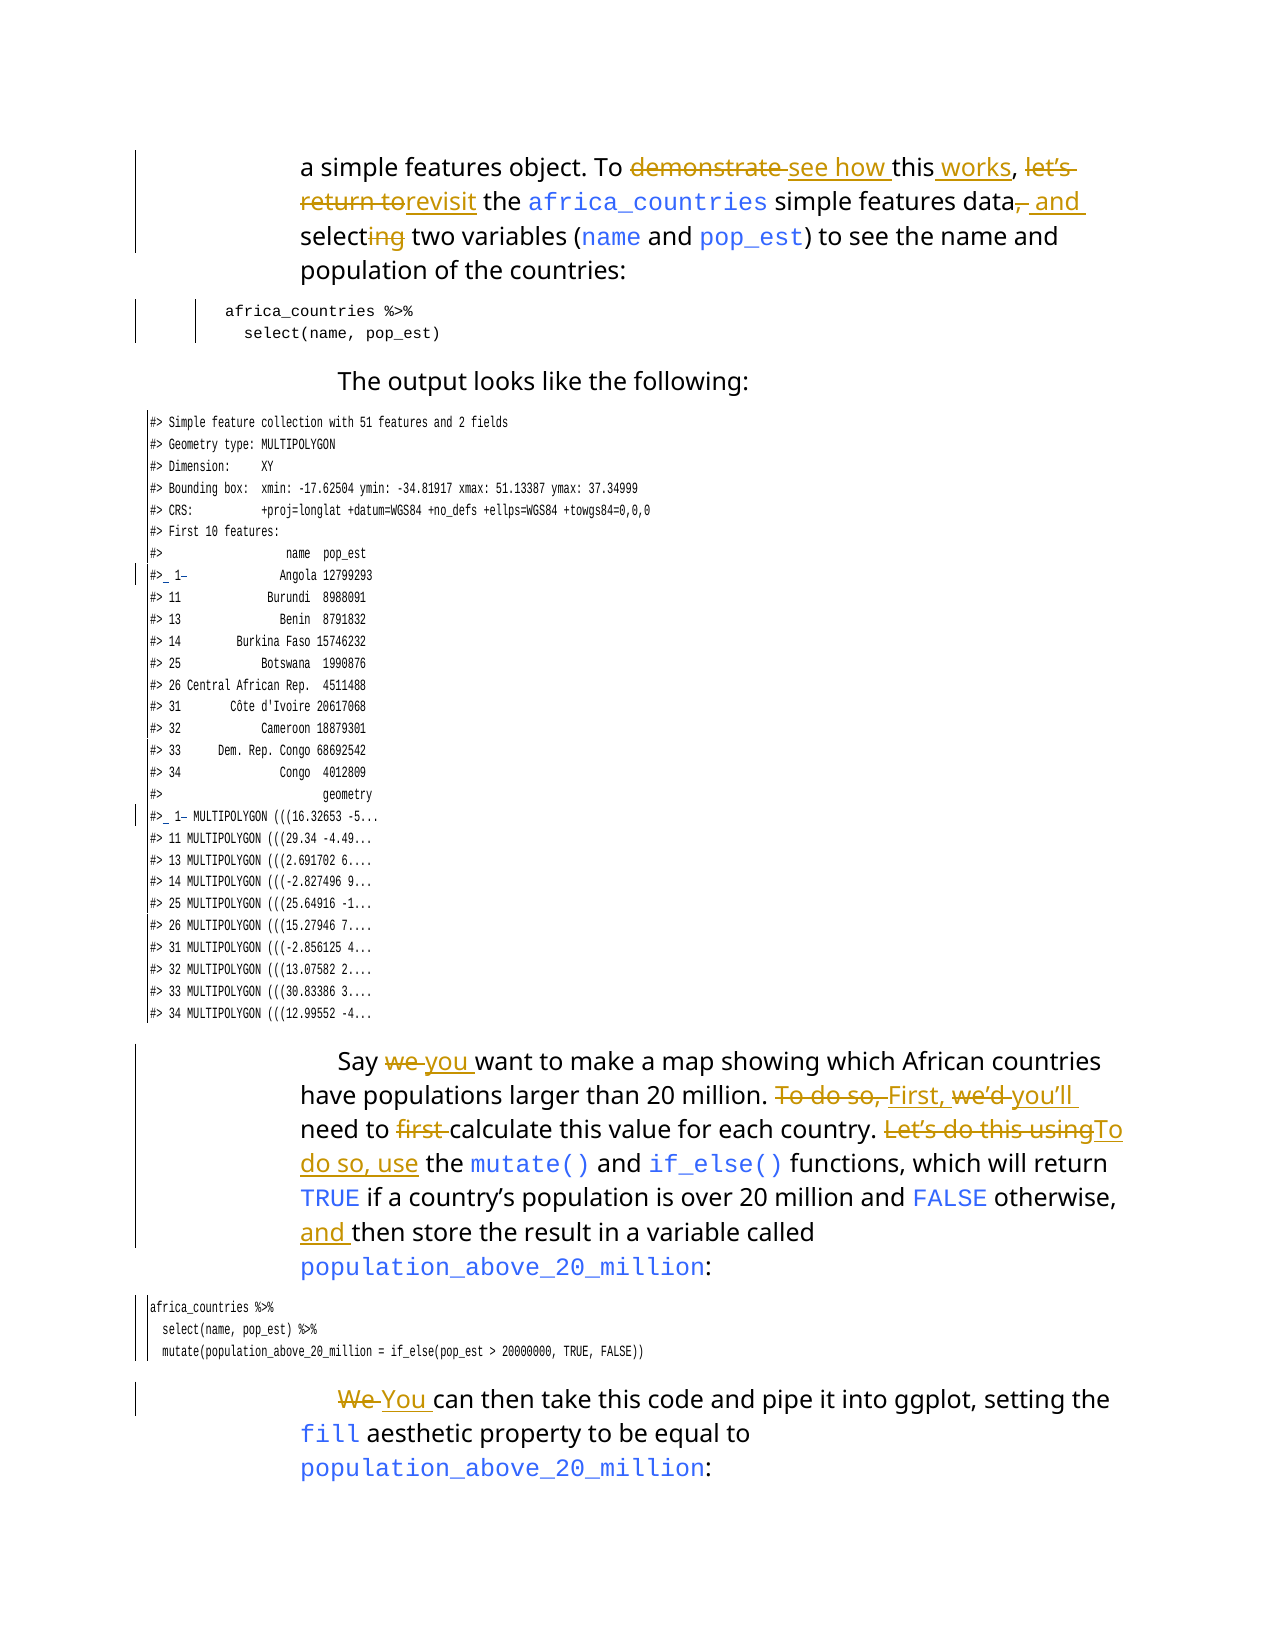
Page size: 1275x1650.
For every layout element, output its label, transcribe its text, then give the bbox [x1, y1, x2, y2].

text #> 34 MULTIPOLYGON (((12.99552 -4... [148, 1001, 1275, 1023]
text #> 1 MULTIPOLYGON (((16.32653 -5... [148, 804, 1275, 826]
text #> 1 Angola 12799293 [148, 563, 1275, 585]
text #> 11 Burundi 8988091 [148, 585, 1275, 607]
text #> name pop_est [148, 542, 1275, 563]
text select(name, pop_est) [196, 321, 1125, 343]
text #> Geometry type: MULTIPOLYGON [148, 432, 1275, 454]
text #> 32 MULTIPOLYGON (((13.07582 2.... [148, 957, 1275, 979]
text #> 25 Botswana 1990876 [148, 651, 1275, 673]
text #> Dimension: XY [148, 454, 1275, 476]
text #> 11 MULTIPOLYGON (((29.34 -4.49... [148, 826, 1275, 848]
text africa_countries %>% [148, 1295, 1275, 1317]
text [300, 150, 1125, 287]
text #> 13 MULTIPOLYGON (((2.691702 6.... [148, 848, 1275, 870]
text #> Bounding box: xmin: -17.62504 ymin: -34.81917 xmax: 51.13387 ymax: 37.34999 [148, 476, 1275, 498]
text #> CRS: +proj=longlat +datum=WGS84 +no_defs +ellps=WGS84 +towgs84=0,0,0 [148, 498, 1275, 520]
text #> 32 Cameroon 18879301 [148, 717, 1275, 738]
text #> 14 Burkina Faso 15746232 [148, 629, 1275, 651]
text can then take this code and pipe it into ggplot, setting the fill aesthetic property to be equal to population_above_20_million: [300, 1382, 1125, 1484]
text #> 34 Congo 4012809 [148, 760, 1275, 782]
text #> geometry [148, 782, 1275, 804]
text #> 13 Benin 8791832 [148, 607, 1275, 629]
text #> 14 MULTIPOLYGON (((-2.827496 9... [148, 870, 1275, 892]
text #> 33 Dem. Rep. Congo 68692542 [148, 738, 1275, 760]
text mutate(population_above_20_million = if_else(pop_est > 20000000, TRUE, FALSE)) [148, 1339, 1275, 1361]
text #> First 10 features: [148, 520, 1275, 542]
text #> 26 Central African Rep. 4511488 [148, 673, 1275, 695]
text Say want to make a map showing which African countries have populations larger than 20 million. need to calculate this value for each country. the mutate() and if_else() functions, which will return TRUE if a country’s population is over 20 million and FALSE otherwise, then store the result in a variable called population_above_20_million: [300, 1044, 1125, 1283]
text The output looks like the following: [300, 364, 1125, 398]
text select(name, pop_est) %>% [148, 1317, 1275, 1339]
text africa_countries %>% [196, 299, 1125, 321]
text #> Simple feature collection with 51 features and 2 fields [148, 410, 1275, 432]
text #> 26 MULTIPOLYGON (((15.27946 7.... [148, 913, 1275, 935]
text #> 25 MULTIPOLYGON (((25.64916 -1... [148, 892, 1275, 913]
text #> 33 MULTIPOLYGON (((30.83386 3.... [148, 979, 1275, 1001]
text #> 31 Côte d'Ivoire 20617068 [148, 695, 1275, 717]
text #> 31 MULTIPOLYGON (((-2.856125 4... [148, 935, 1275, 957]
